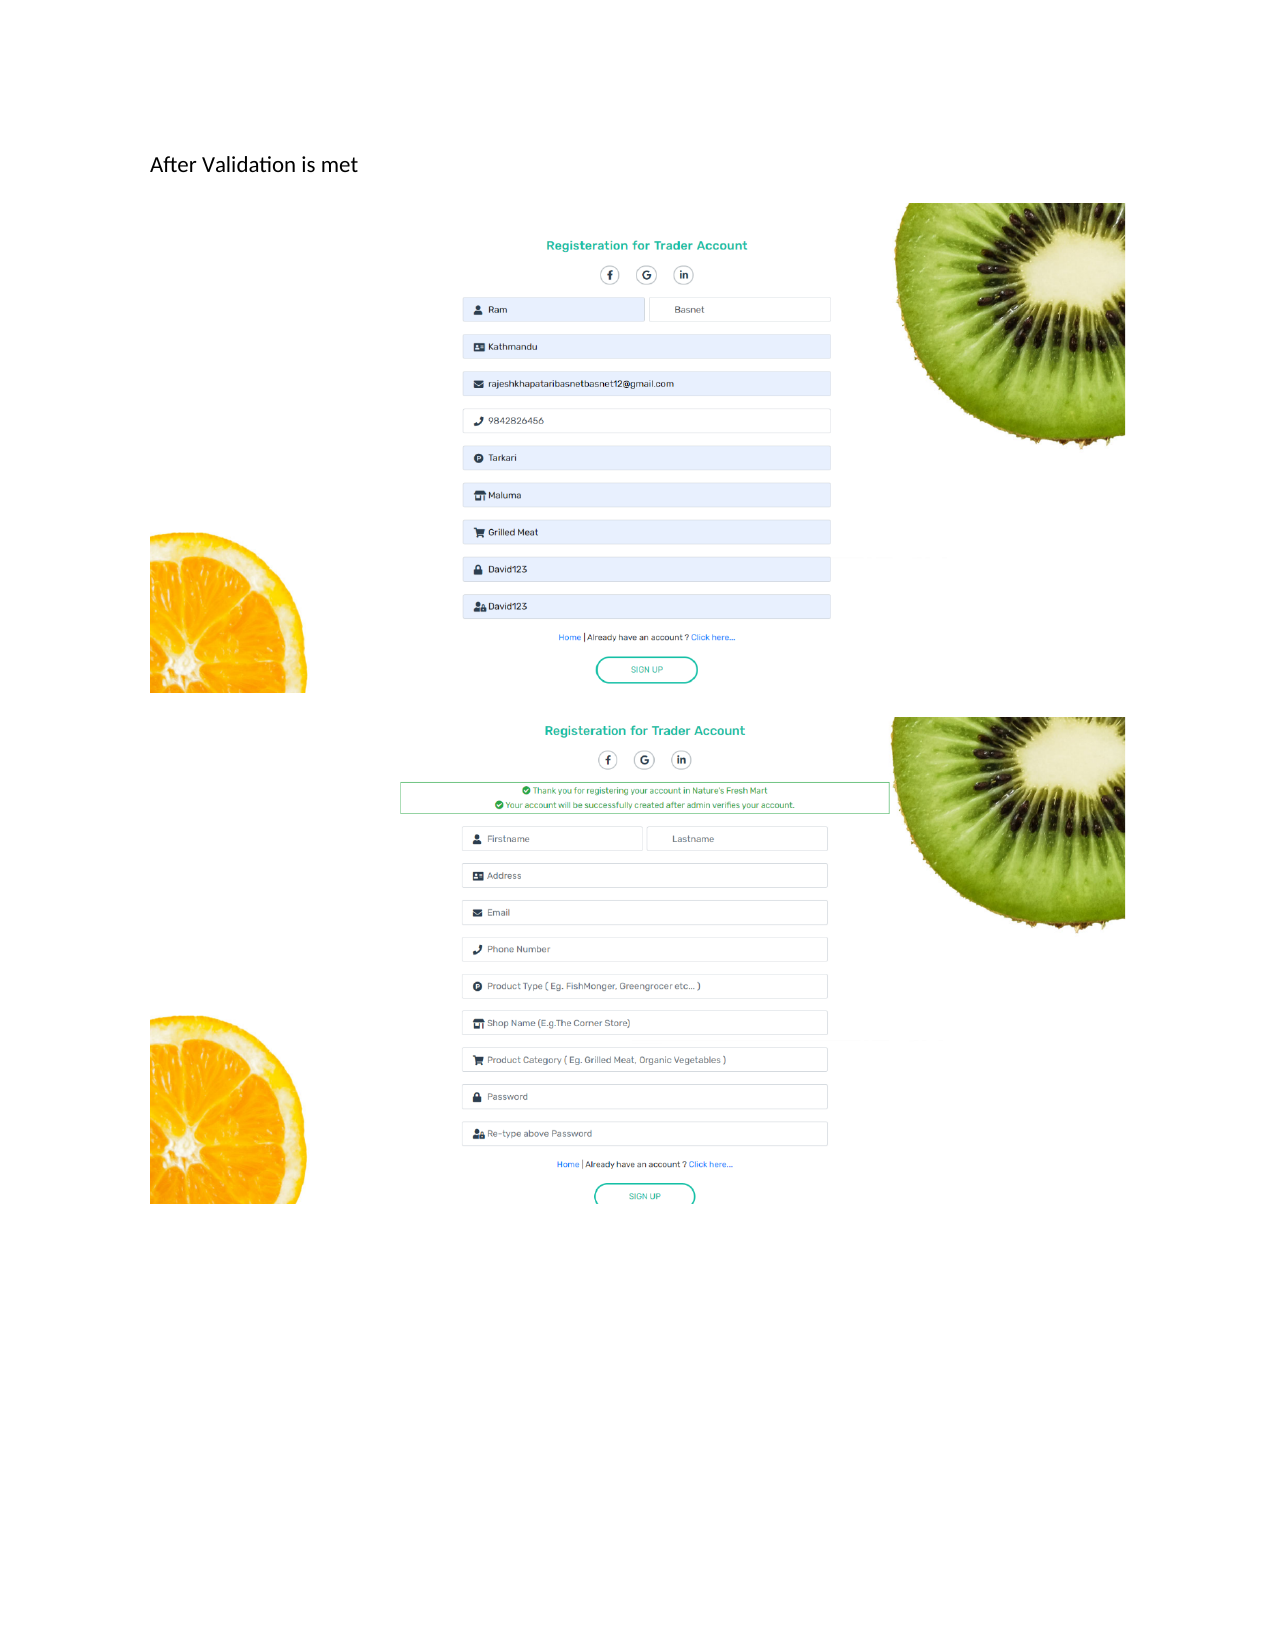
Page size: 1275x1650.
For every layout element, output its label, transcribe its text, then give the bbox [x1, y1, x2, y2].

text After Validation is met [150, 150, 1125, 178]
picture [150, 717, 1125, 1204]
picture [150, 203, 1125, 693]
